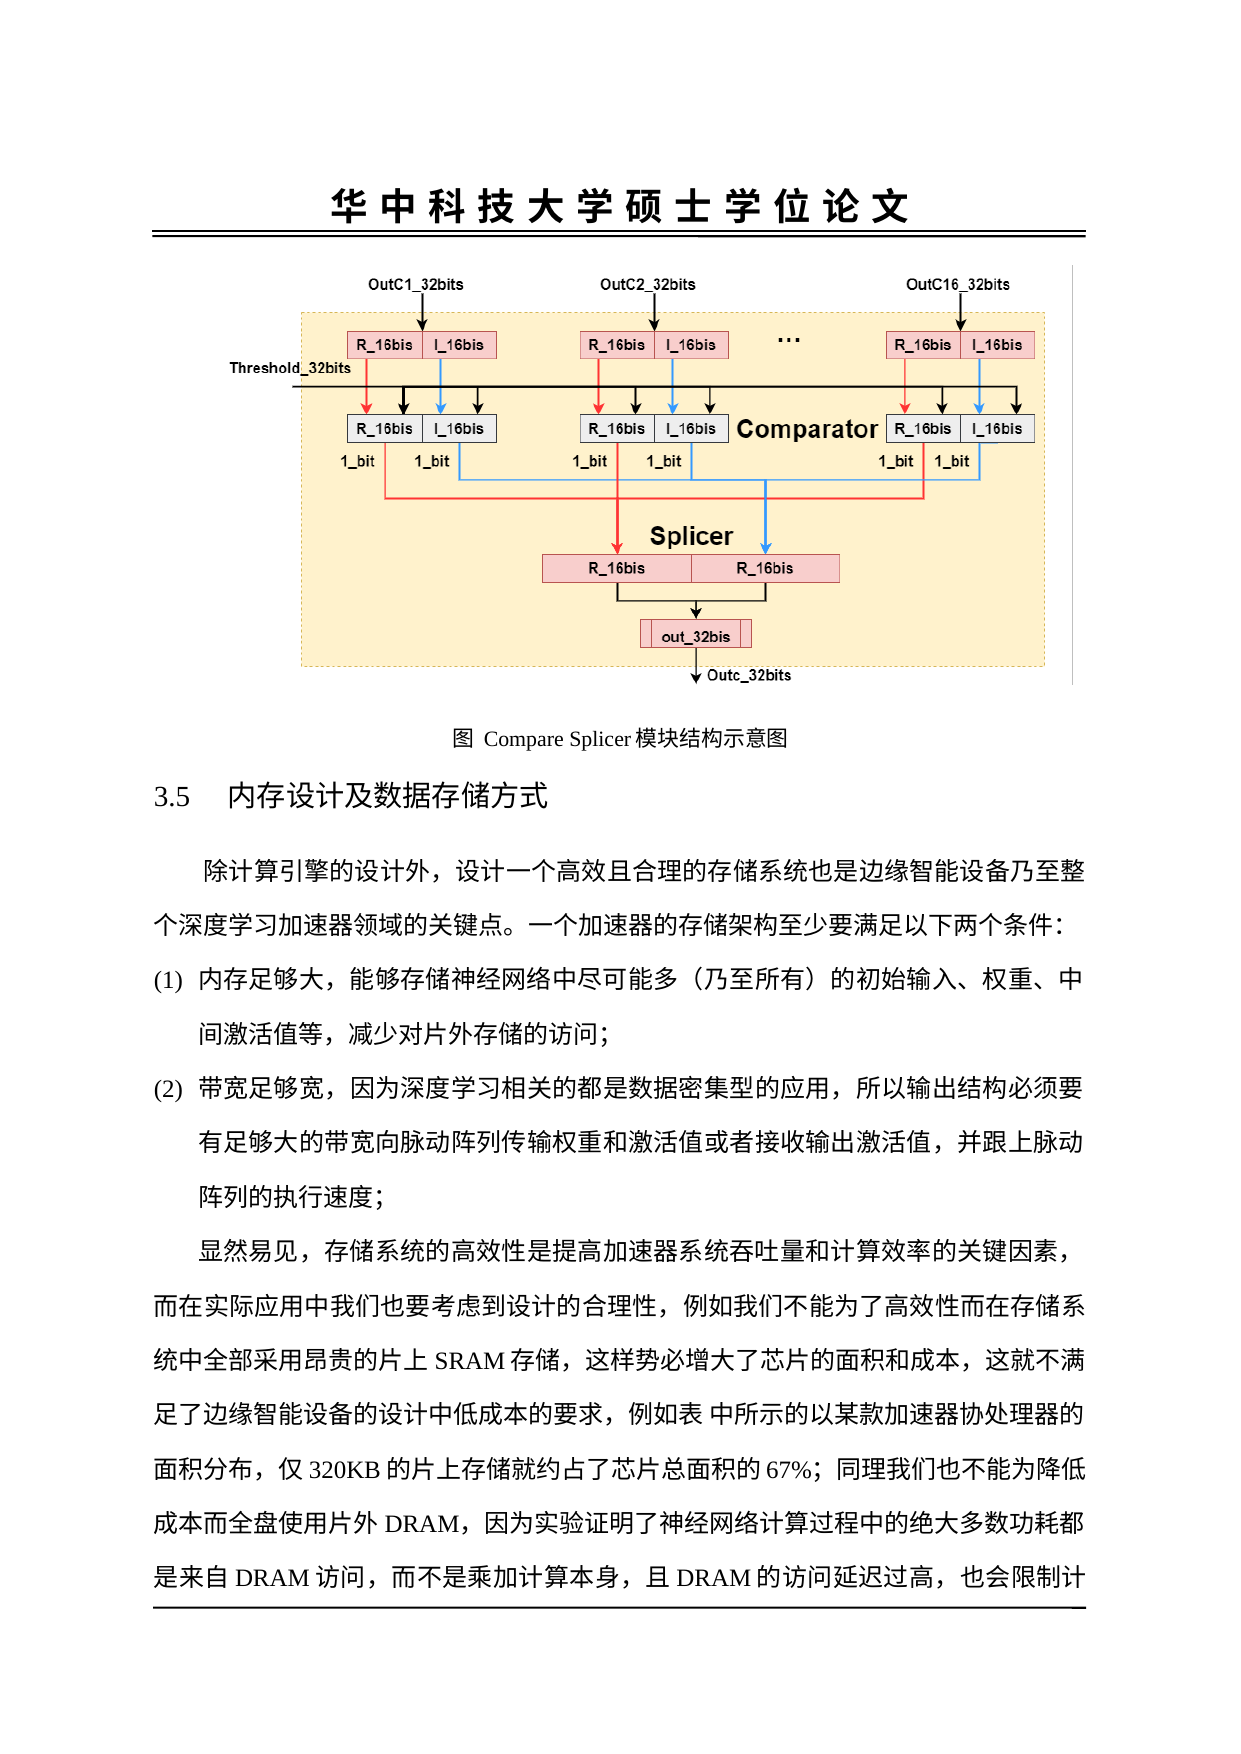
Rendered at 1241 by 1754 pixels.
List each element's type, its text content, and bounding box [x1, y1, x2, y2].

list 内存足够大，能够存储神经网络中尽可能多（乃至所有）的初始输入、权重、中间激活值等，减少对片外存储的访问； [153, 960, 1087, 1050]
subtitle 内存设计及数据存储方式 [153, 773, 1087, 815]
text 图 Compare Splicer模块结构示意图 [153, 721, 1087, 752]
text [153, 1232, 1087, 1594]
list 带宽足够宽，因为深度学习相关的都是数据密集型的应用，所以输出结构必须要有足够大的带宽向脉动阵列传输权重和激活值或者接收输出激活值，并跟上脉动阵列的执行速度； [153, 1068, 1087, 1213]
picture [217, 265, 1073, 694]
text 除计算引擎的设计外，设计一个高效且合理的存储系统也是边缘智能设备乃至整个深度学习加速器领域的关键点。一个加速器的存储架构至少要满足以下两个条件： [153, 851, 1087, 942]
